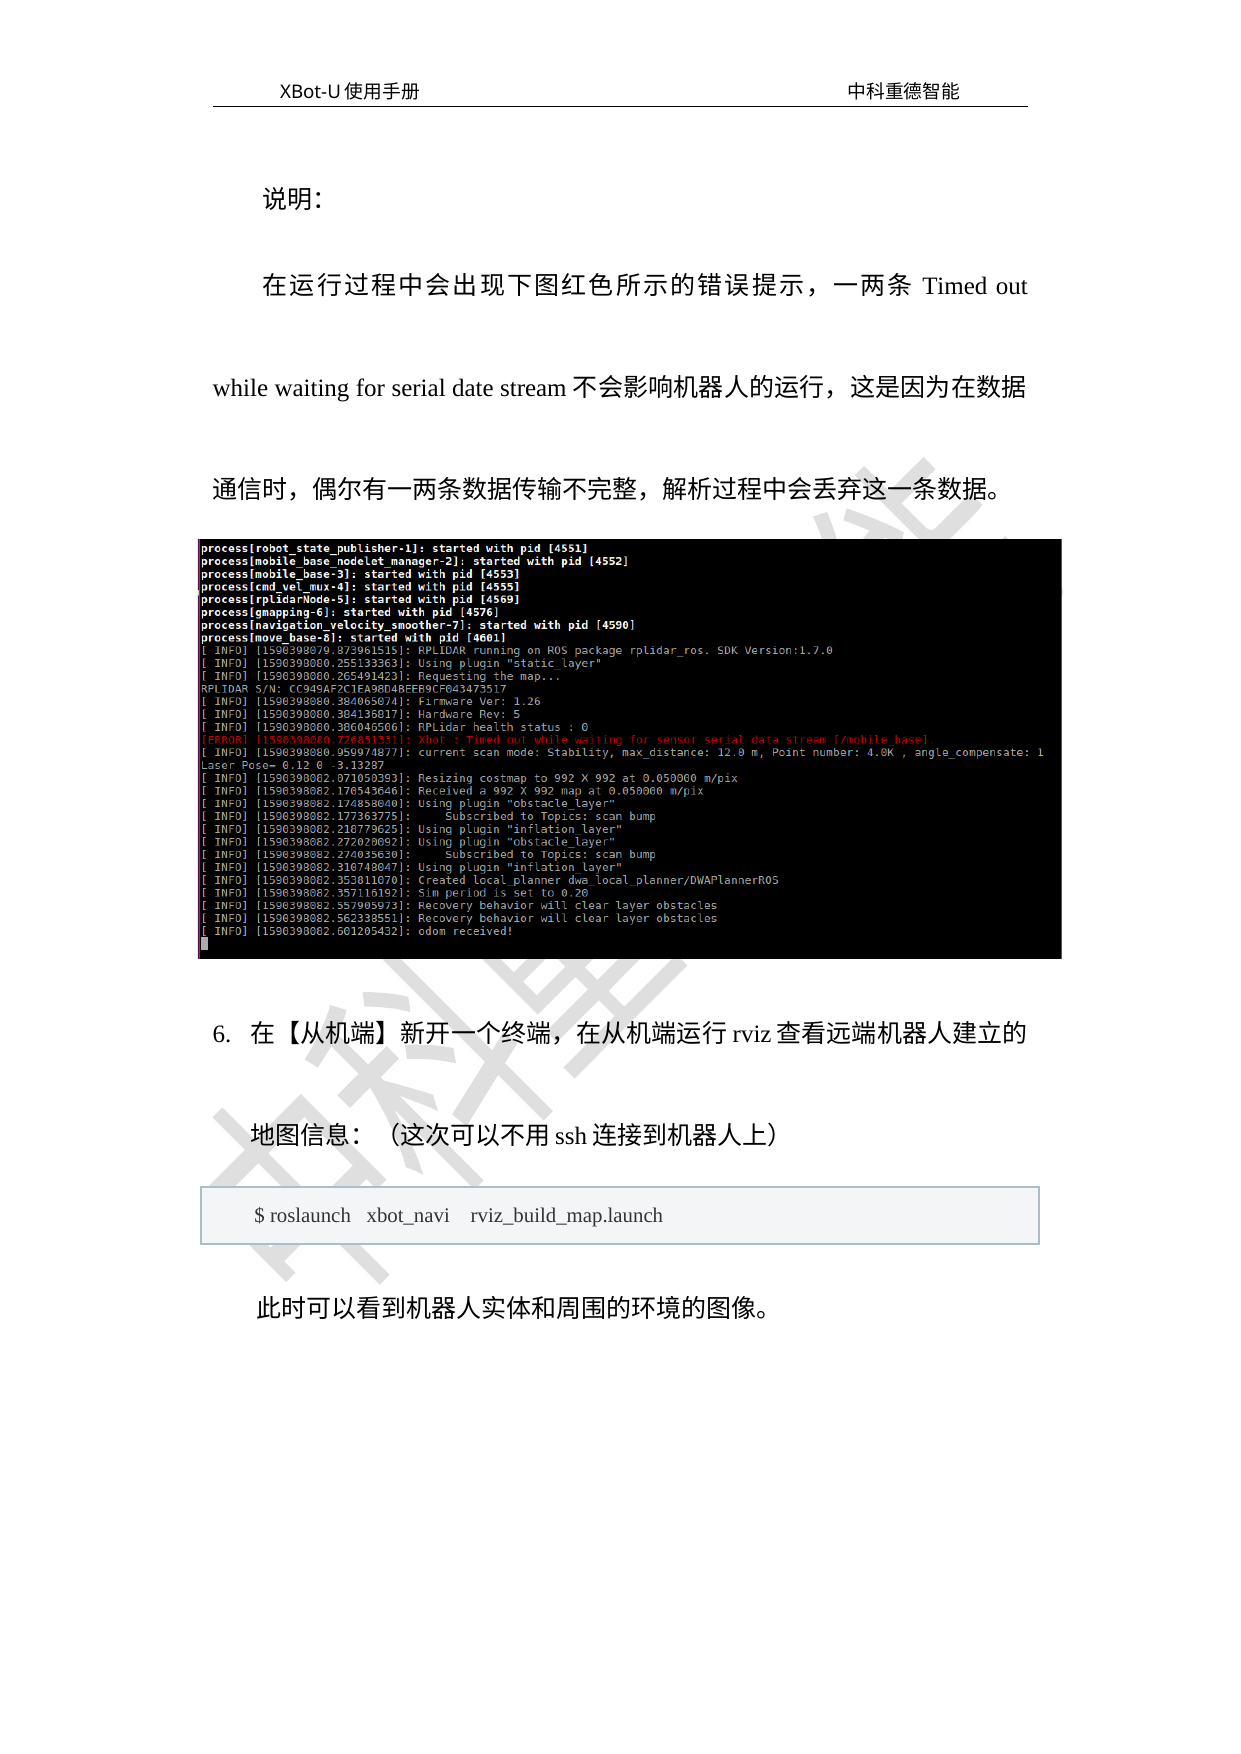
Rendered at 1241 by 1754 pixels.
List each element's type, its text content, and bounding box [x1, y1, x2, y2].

list 在【从机端】新开一个终端，在从机端运行rviz查看远端机器人建立的地图信息：（这次可以不用ssh连接到机器人上） [212, 998, 1028, 1168]
text 在运行过程中会出现下图红色所示的错误提示，一两条Timed out while waiting for serial date stream不会影响机器人的运行，这是因为在数据通信时，偶尔有一两条数据传输不完整，解析过程中会丢弃这一条数据。 [212, 250, 1028, 522]
text 此时可以看到机器人实体和周围的环境的图像。 [212, 1273, 1028, 1341]
text 说明： [212, 164, 1028, 232]
text $ roslaunch xbot_navi rviz_build_map.launch [202, 1188, 1038, 1243]
picture [197, 539, 1062, 959]
